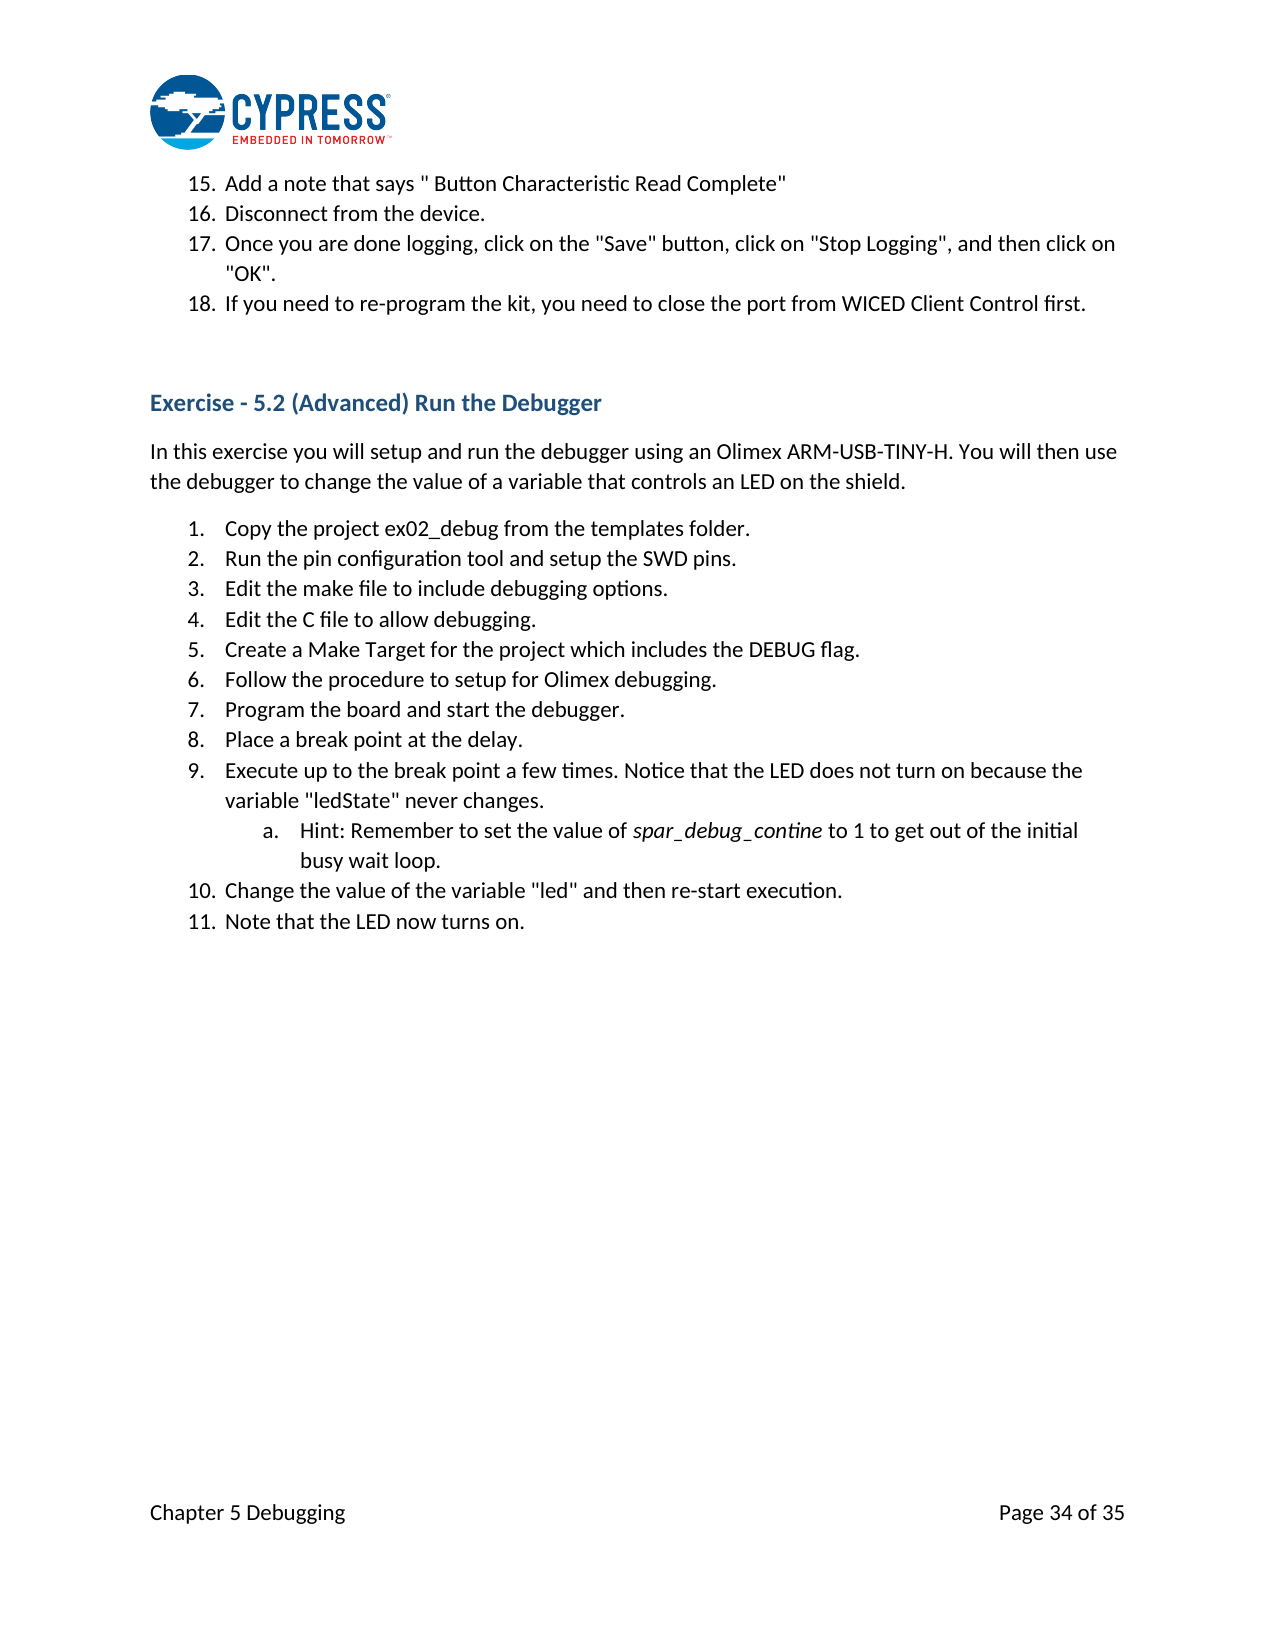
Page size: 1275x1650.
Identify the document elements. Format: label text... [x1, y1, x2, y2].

text In this exercise you will setup and run the debugger using an Olimex ARM-USB-TINY-H. You will then use the debugger to change the value of a variable that controls an LED on the shield. [150, 437, 1125, 495]
list Create a Make Target for the project which includes the DEBUG flag. [187, 635, 1125, 663]
list If you need to re-program the kit, you need to close the port from WICED Client Control first. [187, 289, 1125, 318]
list Copy the project ex02_debug from the templates folder. [187, 514, 1125, 542]
list Add a note that says " Button Characteristic Read Complete" [187, 169, 1125, 197]
list Disconnect from the device. [187, 199, 1125, 227]
list Program the board and start the debugger. [187, 695, 1125, 723]
list Edit the make file to include debugging options. [187, 574, 1125, 603]
list Once you are done logging, click on the "Save" button, click on "Stop Logging", and then click on "OK". [187, 229, 1125, 287]
list Hint: Remember to set the value of spar_debug_contine to 1 to get out of the initial busy wait loop. [262, 816, 1125, 874]
list Place a break point at the delay. [187, 726, 1125, 754]
picture [150, 75, 392, 150]
list Execute up to the break point a few times. Notice that the LED does not turn on because the variable "ledState" never changes. [187, 756, 1125, 814]
list Edit the C file to allow debugging. [187, 605, 1125, 633]
list Follow the procedure to setup for Olimex debugging. [187, 665, 1125, 693]
list Change the value of the variable "led" and then re-start execution. [187, 877, 1125, 905]
list Run the pin configuration tool and setup the SWD pins. [187, 544, 1125, 572]
text (Advanced) Run the Debugger [150, 387, 1125, 418]
list Note that the LED now turns on. [187, 907, 1125, 935]
